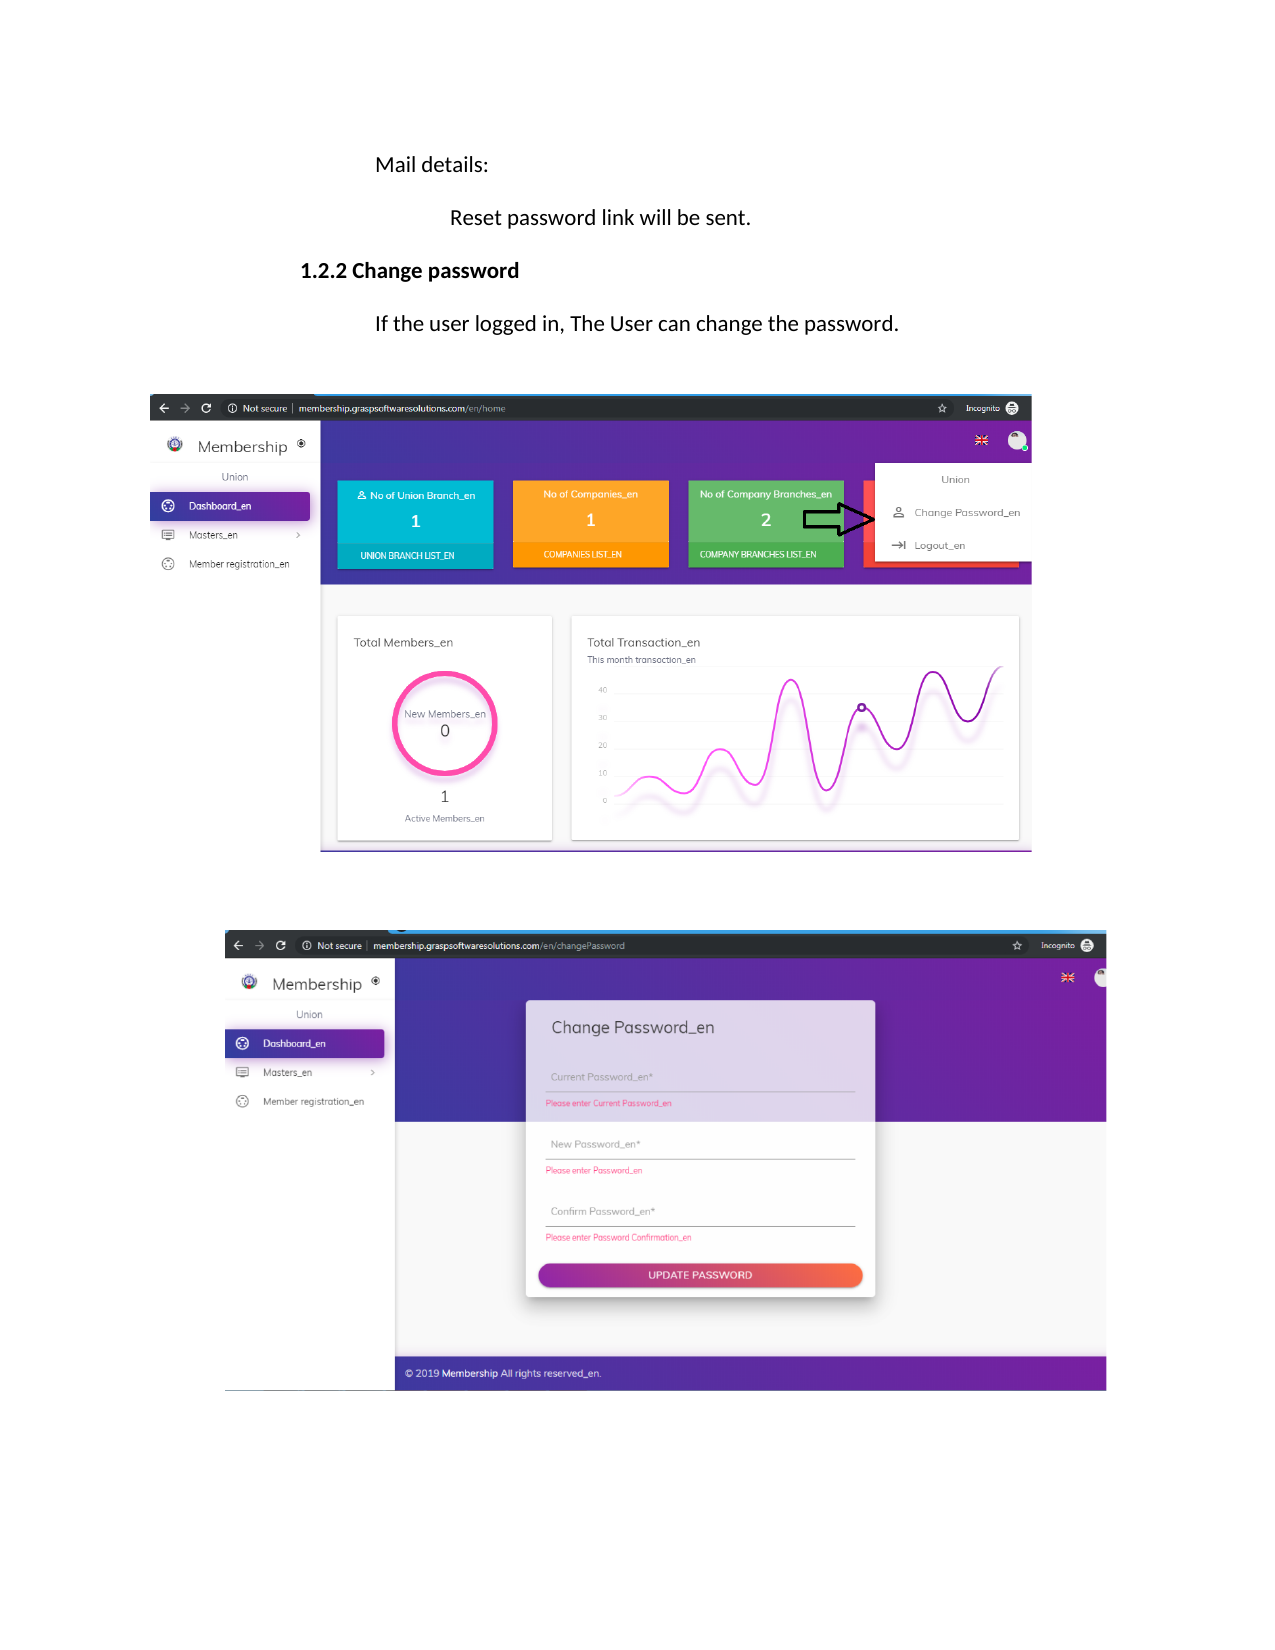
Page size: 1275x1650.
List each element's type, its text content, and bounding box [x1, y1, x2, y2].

picture [150, 394, 1032, 852]
text Reset password link will be sent. [375, 203, 1125, 231]
text Mail details: [300, 150, 1125, 178]
text If the user logged in, The User can change the password. [150, 309, 1125, 337]
picture [225, 930, 1107, 1391]
text 1.2.2 Change password [225, 256, 1125, 284]
